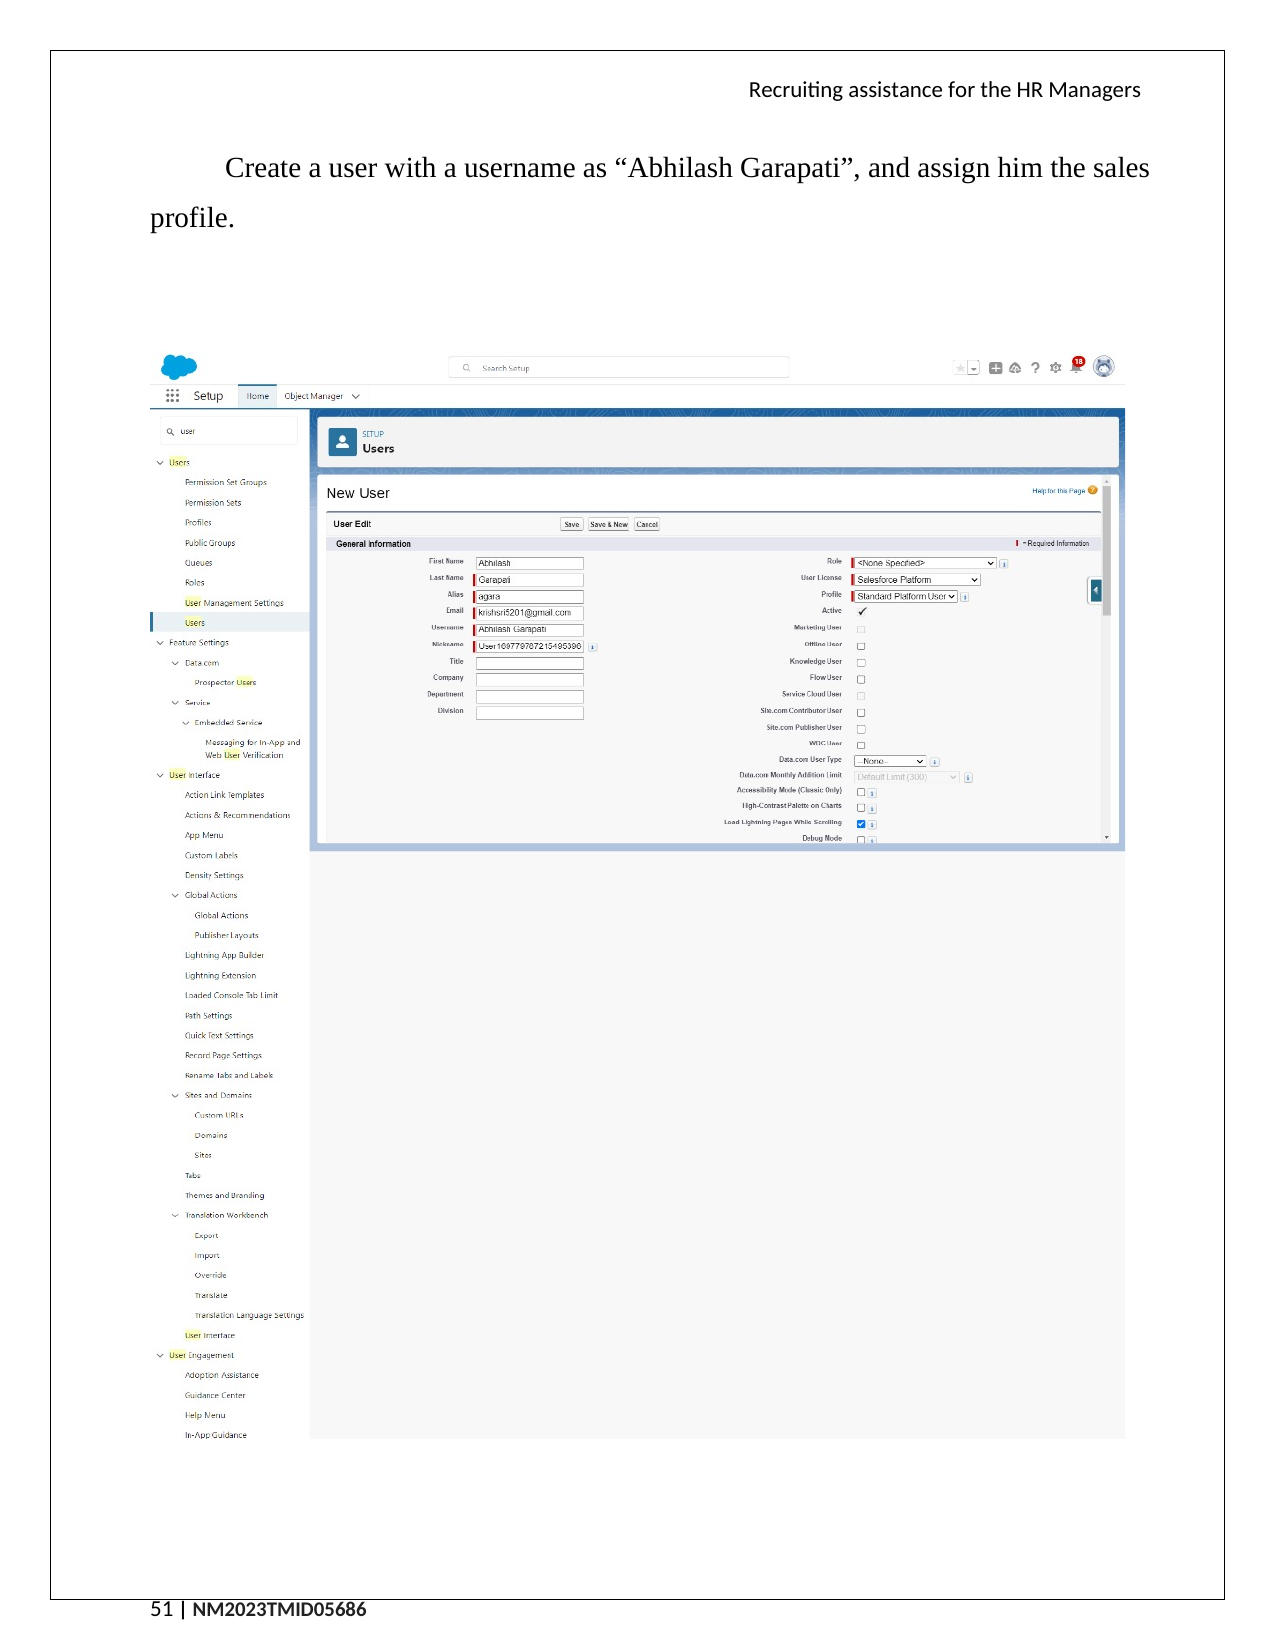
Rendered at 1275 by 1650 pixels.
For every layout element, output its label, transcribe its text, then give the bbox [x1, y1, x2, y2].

text Create a user with a username as “Abhilash Garapati”, and assign him the sales profile. [150, 150, 1154, 234]
picture [150, 351, 1125, 1439]
